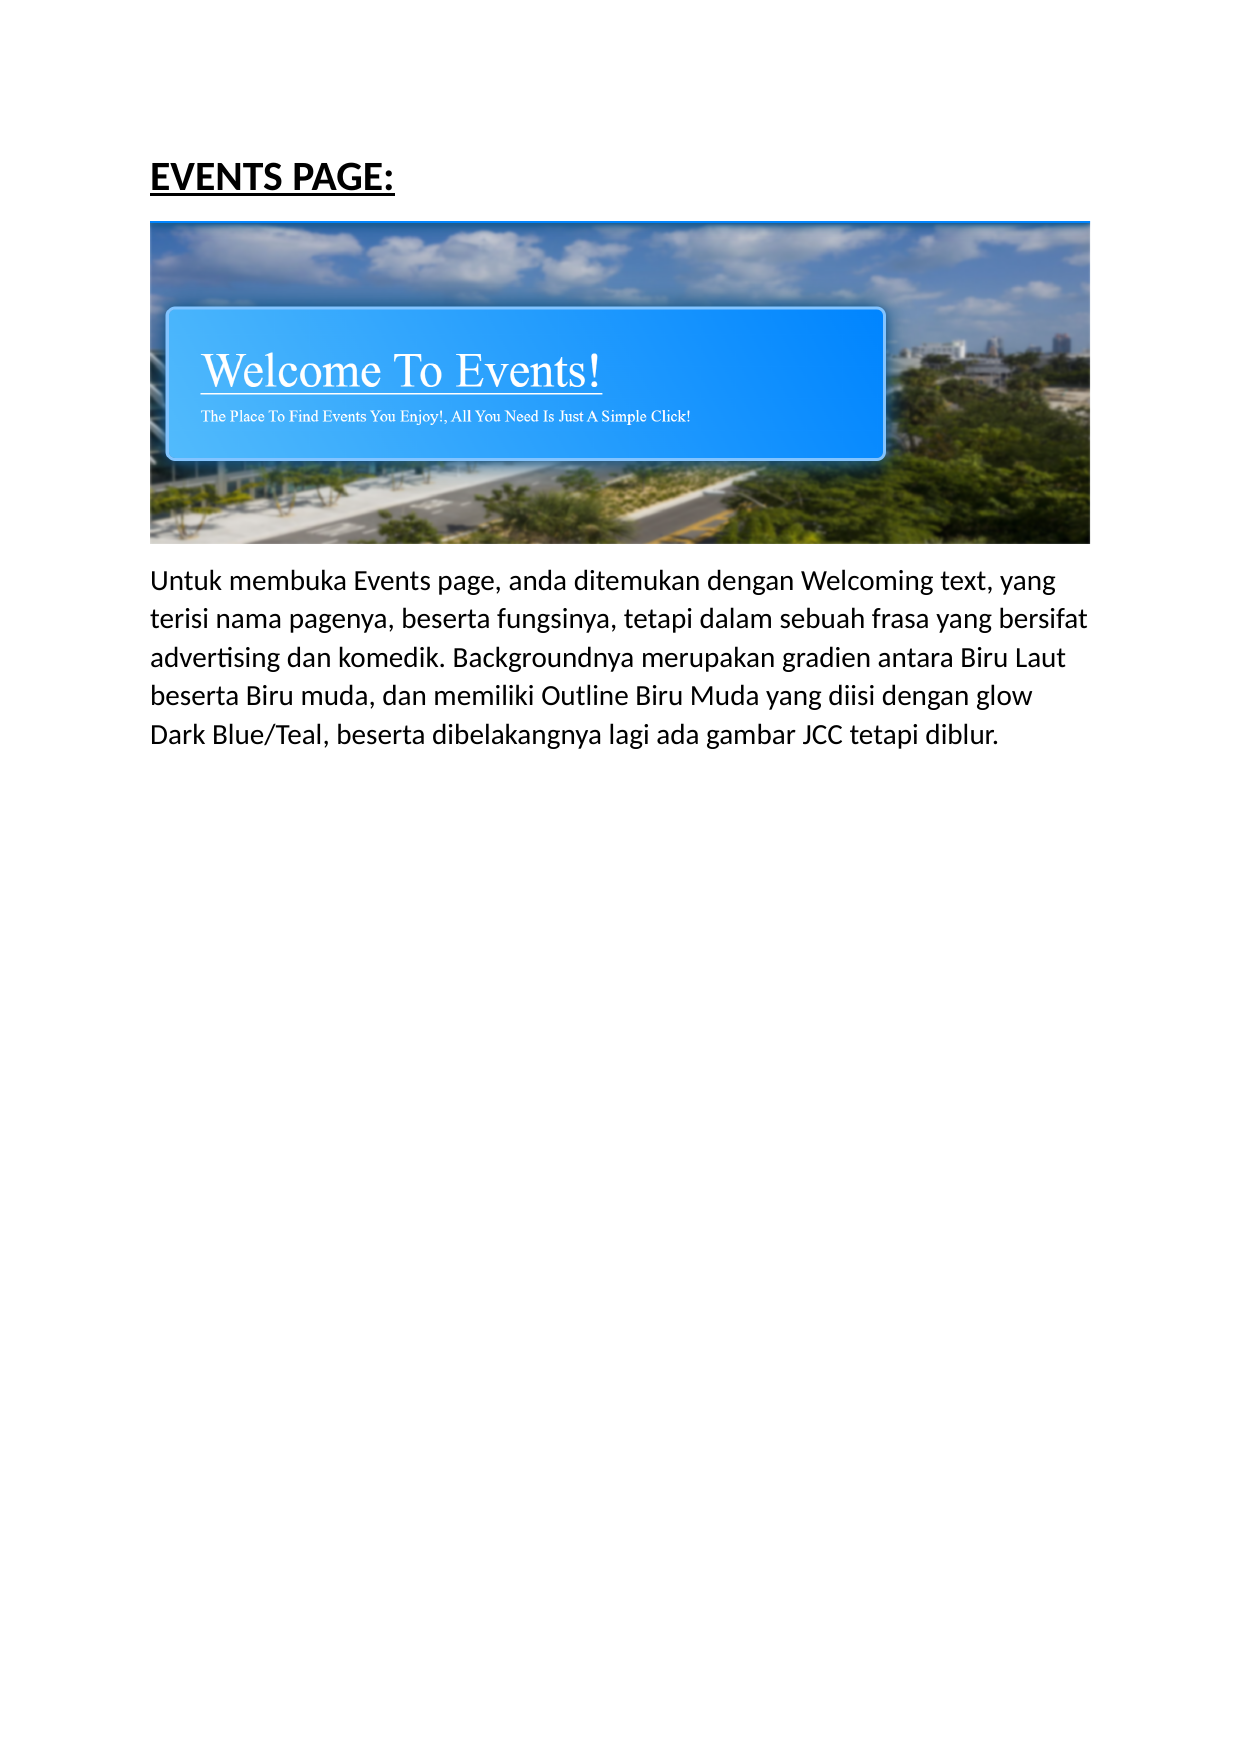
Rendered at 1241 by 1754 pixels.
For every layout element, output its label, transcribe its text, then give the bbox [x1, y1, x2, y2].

picture [150, 221, 1091, 544]
text EVENTS PAGE: [150, 150, 1090, 201]
text Untuk membuka Events page, anda ditemukan dengan Welcoming text, yang terisi nama pagenya, beserta fungsinya, tetapi dalam sebuah frasa yang bersifat advertising dan komedik. Backgroundnya merupakan gradien antara Biru Laut beserta Biru muda, dan memiliki Outline Biru Muda yang diisi dengan glow Dark Blue/Teal, beserta dibelakangnya lagi ada gambar JCC tetapi diblur. [150, 562, 1090, 752]
